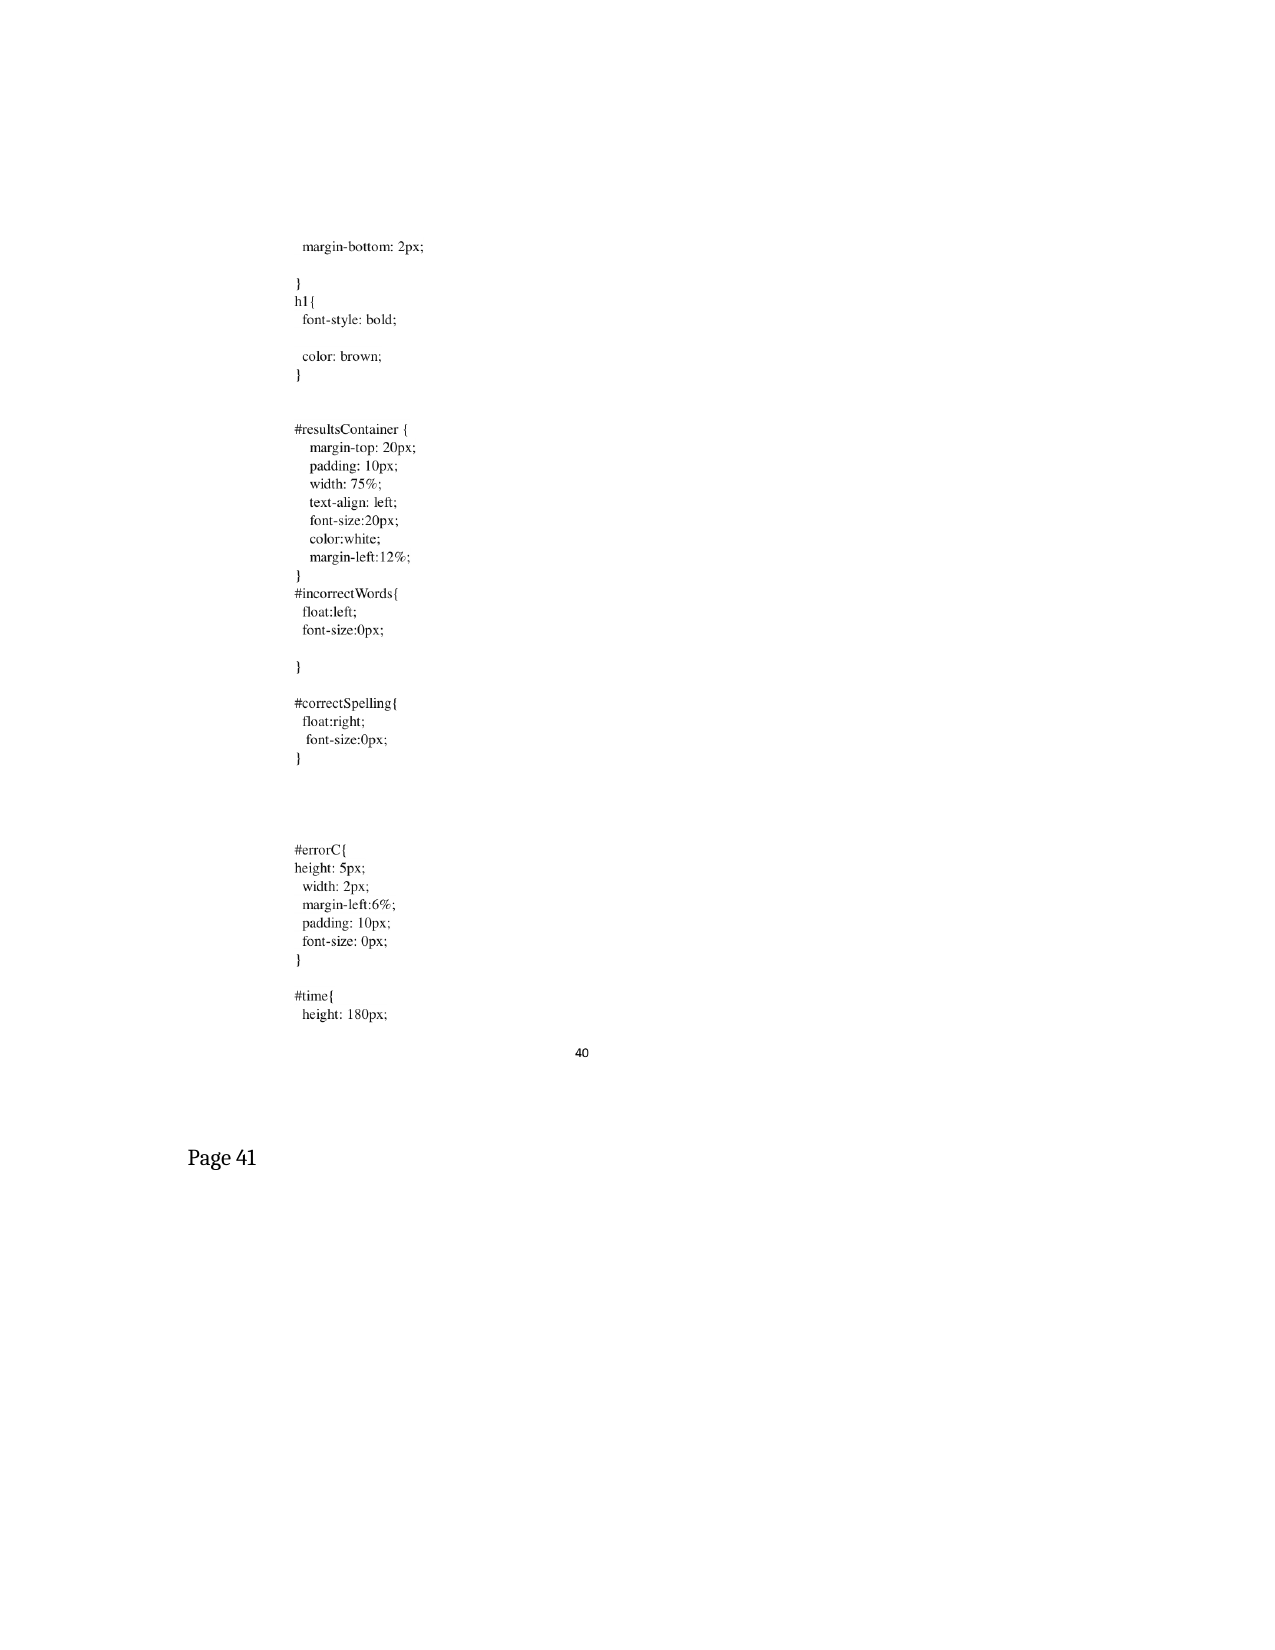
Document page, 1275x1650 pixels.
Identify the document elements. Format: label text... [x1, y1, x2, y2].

picture [206, 150, 957, 1121]
text Page 41 [187, 1145, 1087, 1172]
